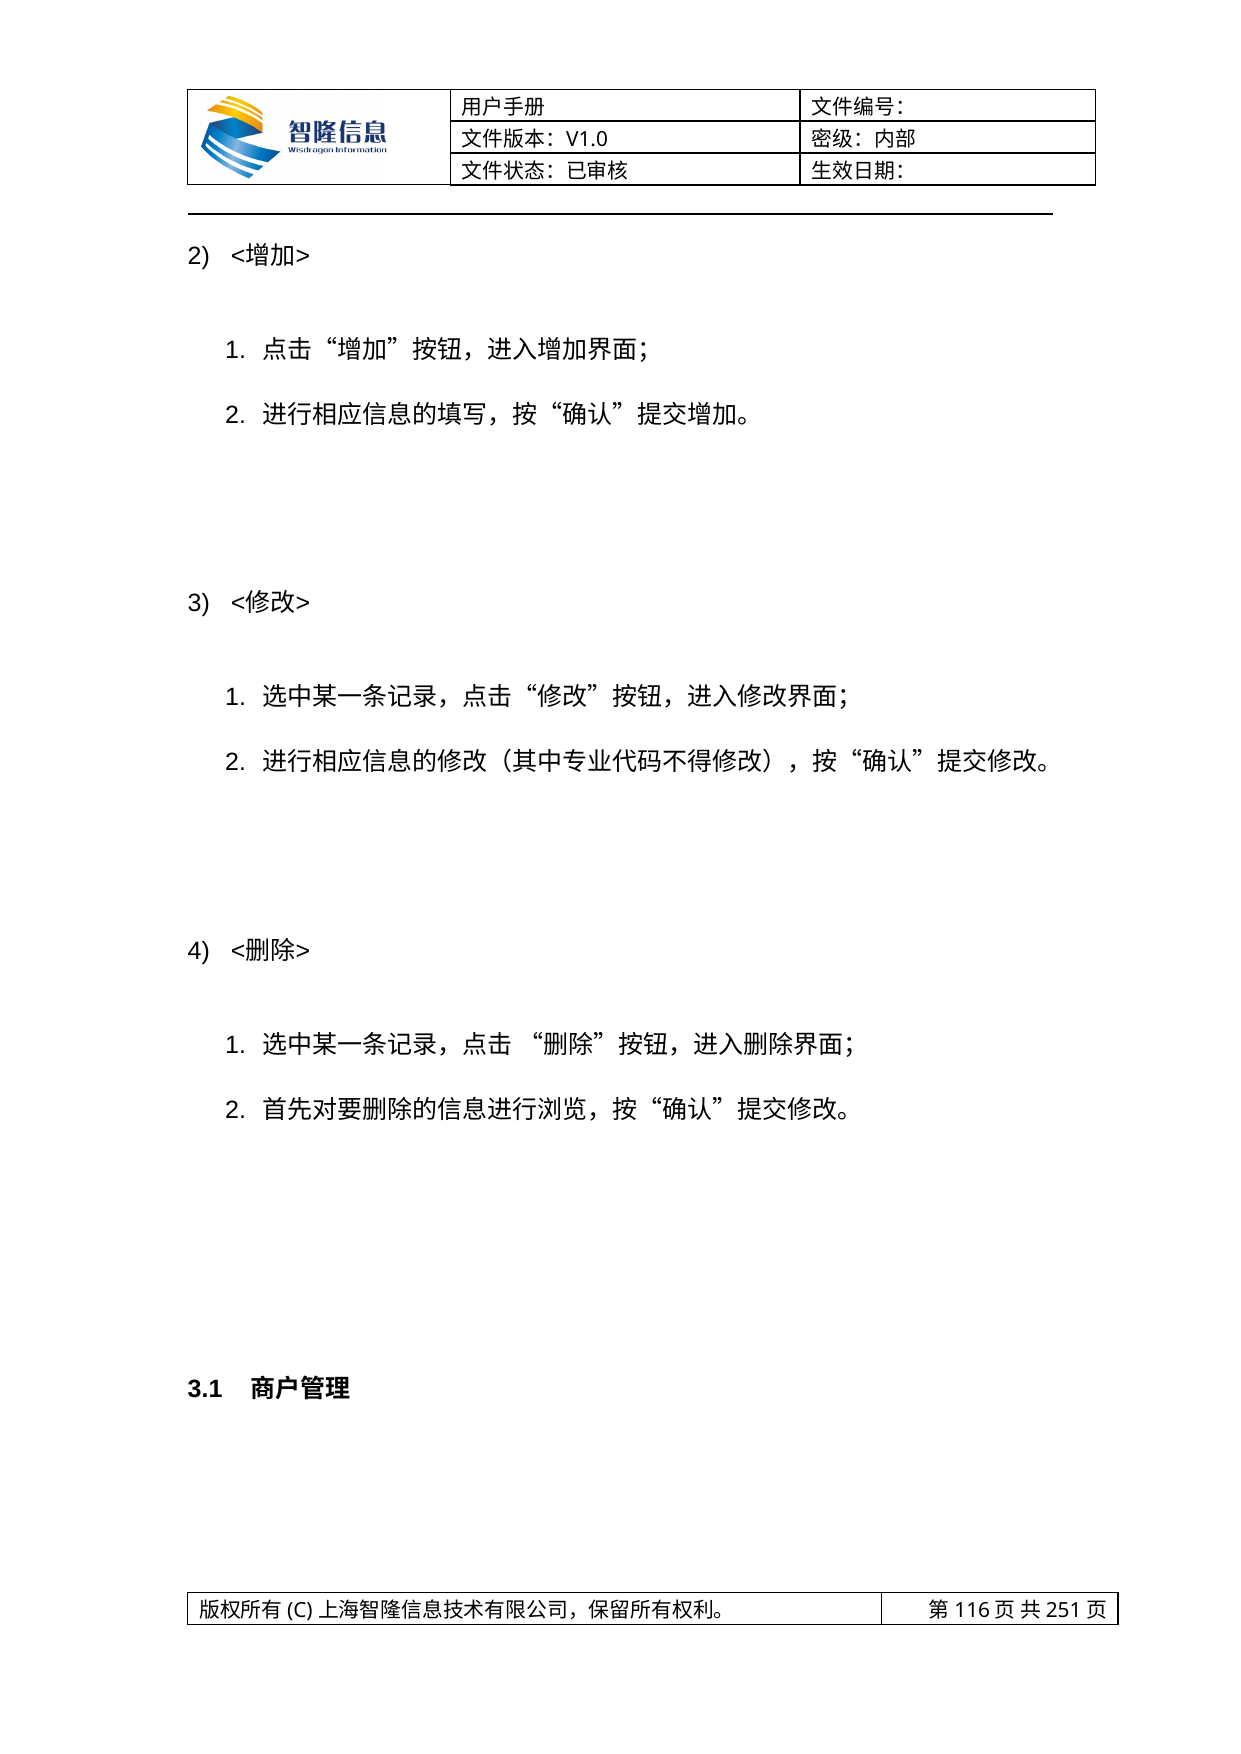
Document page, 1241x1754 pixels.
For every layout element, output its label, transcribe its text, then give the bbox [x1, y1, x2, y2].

text 2) <增加> [187, 221, 1053, 286]
text 4) <删除> [187, 916, 1053, 981]
picture [198, 91, 388, 183]
list 进行相应信息的填写，按“确认”提交增加。 [225, 380, 1053, 445]
list 选中某一条记录，点击 “删除”按钮，进入删除界面； [225, 1010, 1053, 1075]
text 3.1 商户管理 [187, 1354, 1053, 1419]
list 选中某一条记录，点击“修改”按钮，进入修改界面； [225, 662, 1053, 727]
text 3) <修改> [187, 568, 1053, 633]
list 首先对要删除的信息进行浏览，按“确认”提交修改。 [225, 1075, 1053, 1140]
list 进行相应信息的修改（其中专业代码不得修改），按“确认”提交修改。 [225, 727, 1053, 792]
list 点击“增加”按钮，进入增加界面； [225, 315, 1053, 380]
